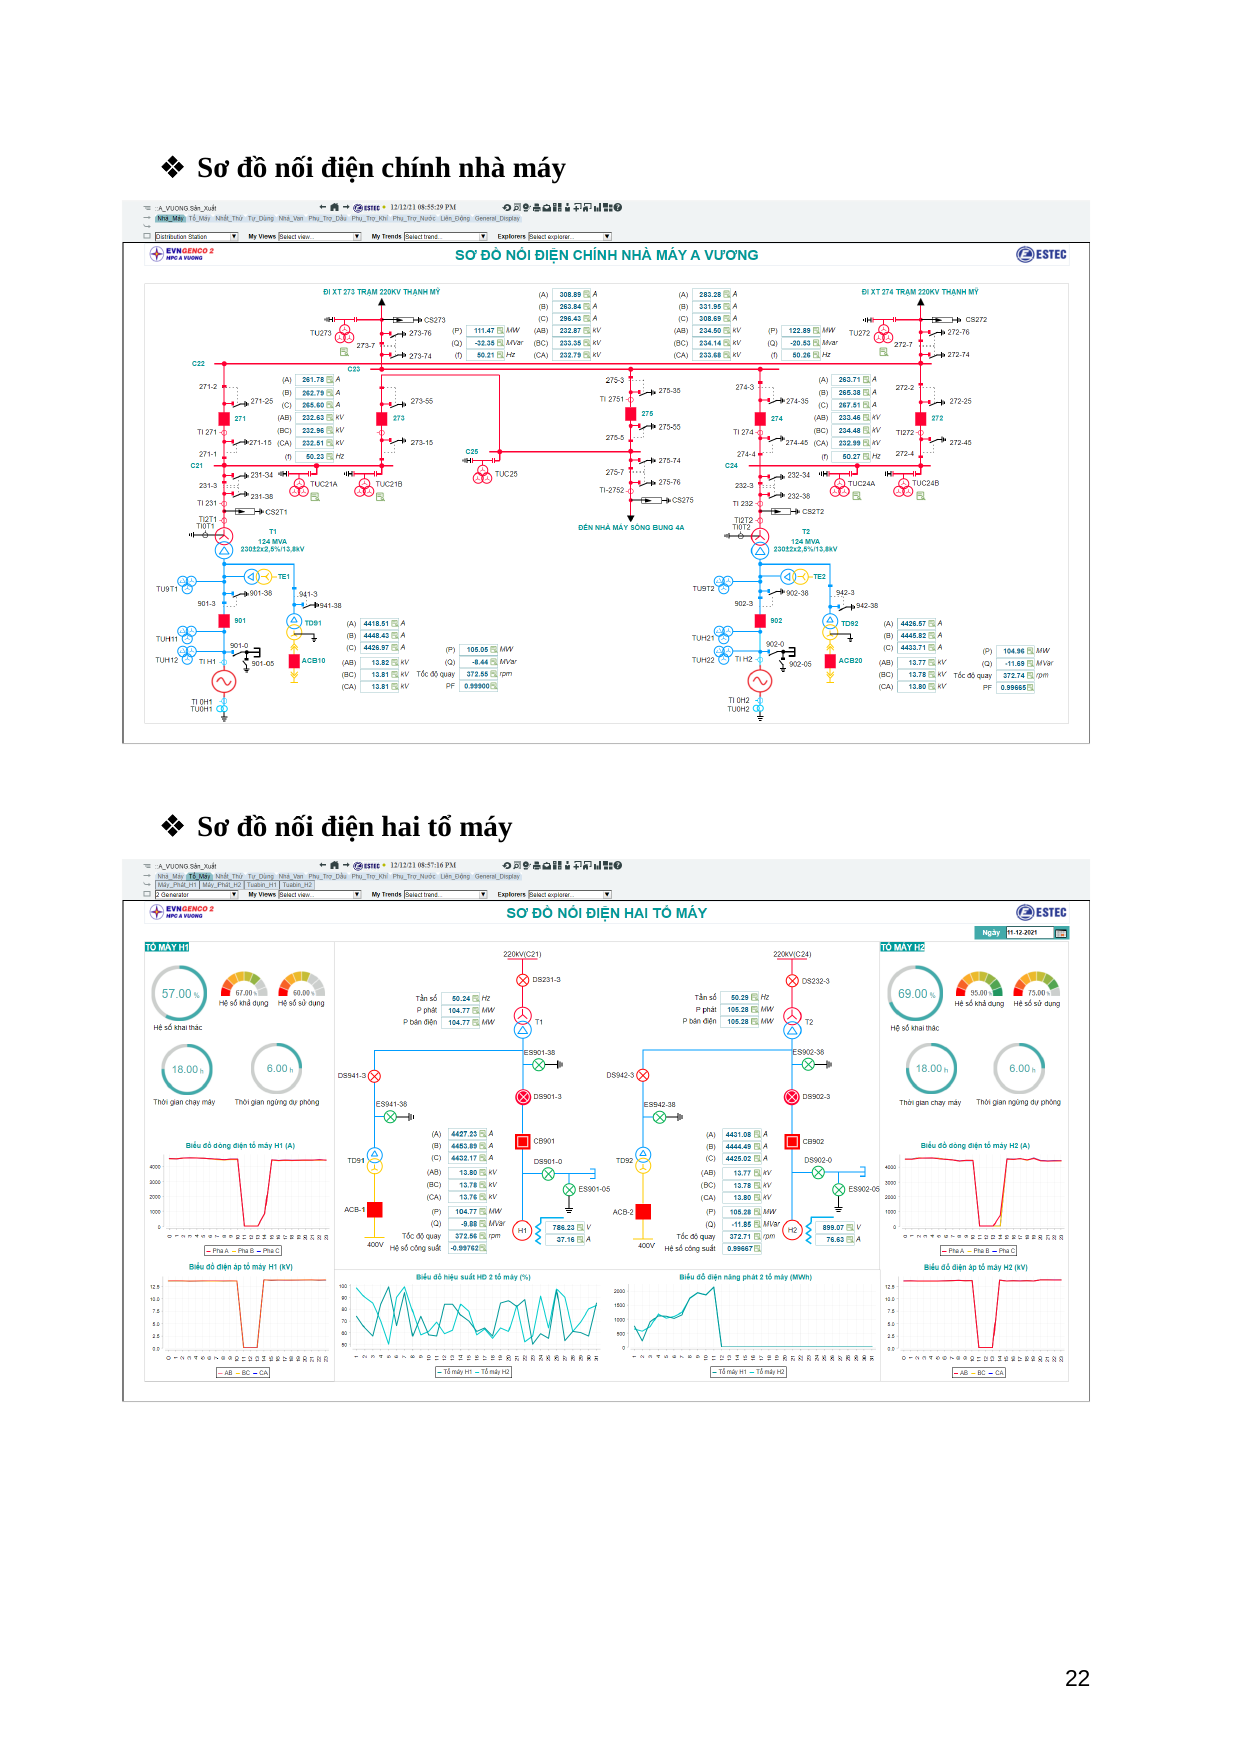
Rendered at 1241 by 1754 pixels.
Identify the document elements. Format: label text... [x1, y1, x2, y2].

list Sơ đồ nối điện chính nhà máy [159, 150, 1090, 184]
picture [121, 200, 1091, 746]
list Sơ đồ nối điện hai tổ máy [159, 809, 1090, 842]
picture [121, 859, 1091, 1404]
